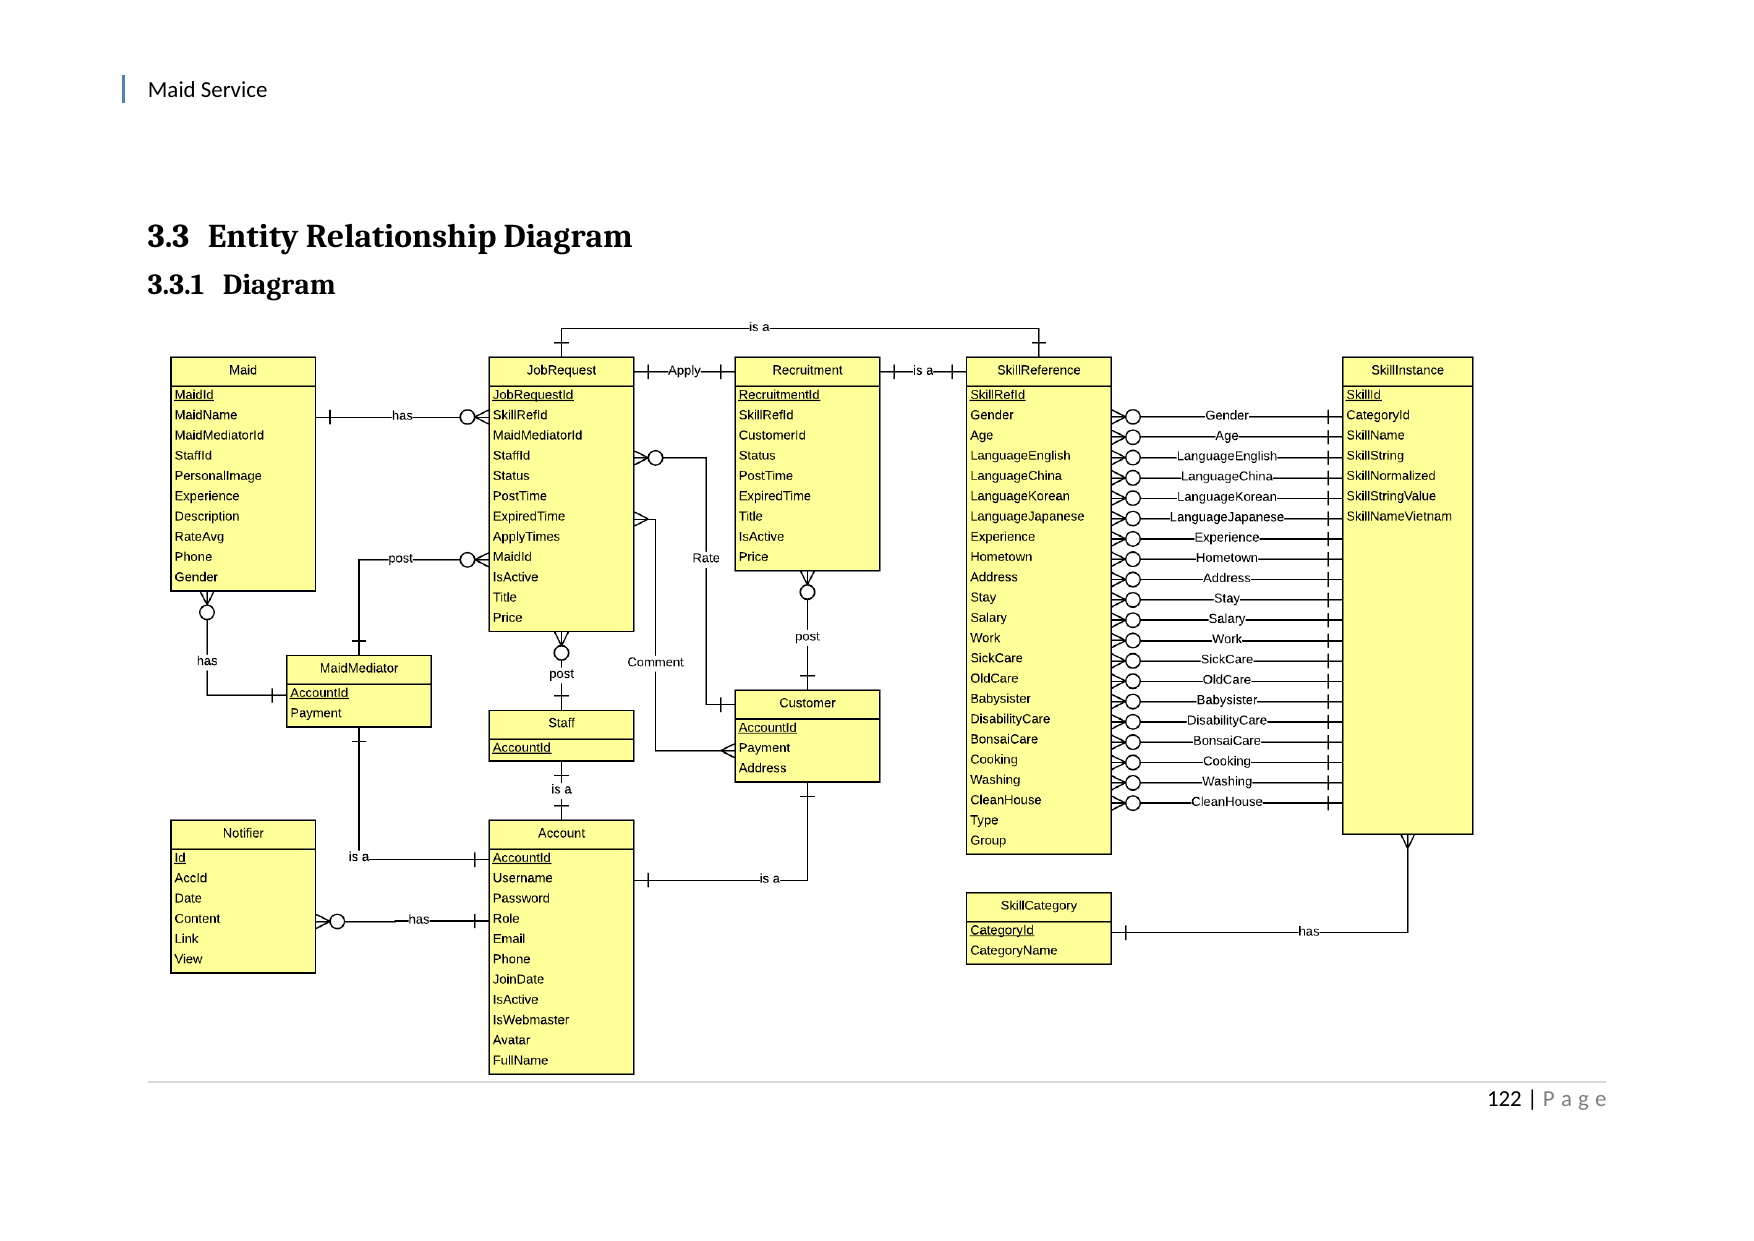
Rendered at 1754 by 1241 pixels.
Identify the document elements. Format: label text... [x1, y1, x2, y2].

picture [159, 315, 1487, 1079]
subtitle Entity Relationship Diagram [148, 217, 1606, 256]
subtitle Diagram [148, 268, 1606, 302]
